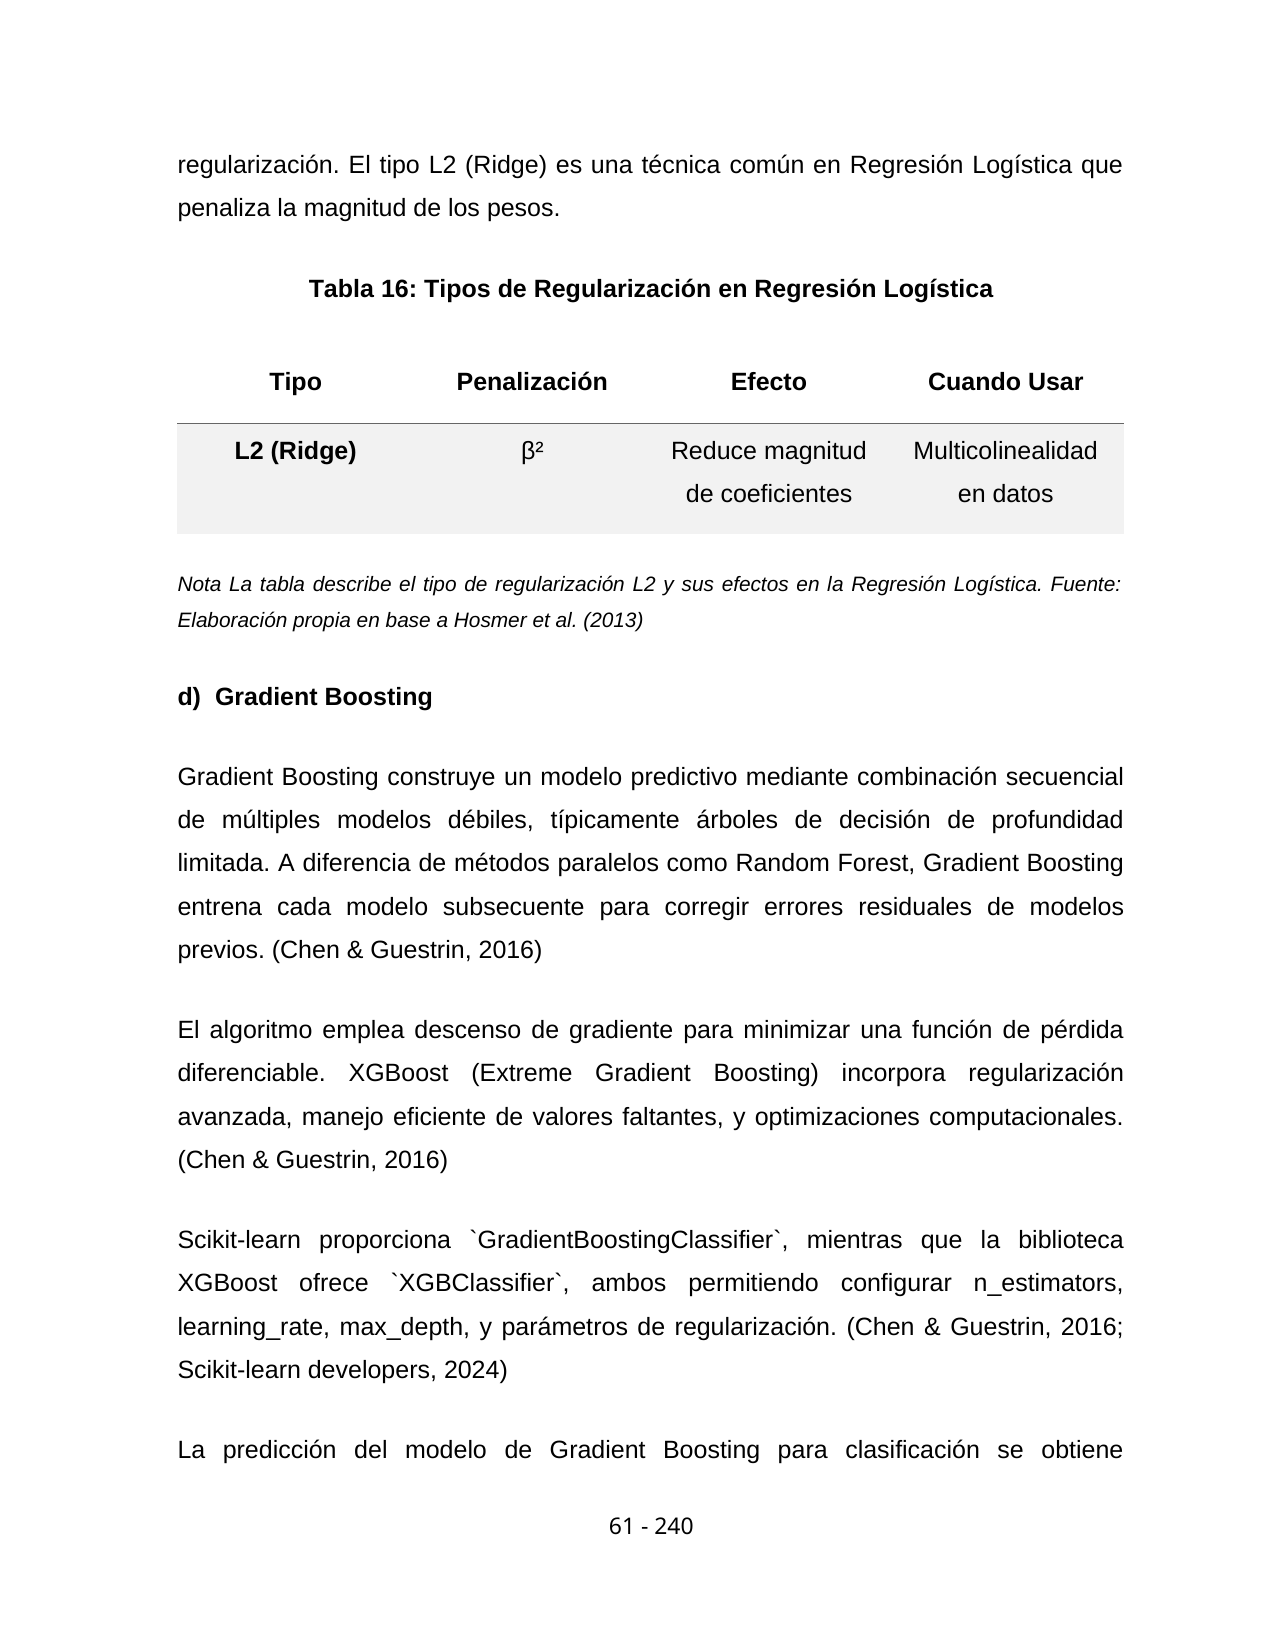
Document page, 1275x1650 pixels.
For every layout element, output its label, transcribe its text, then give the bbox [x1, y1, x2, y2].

table_header Penalización [414, 354, 651, 422]
table_header Cuando Usar [887, 354, 1124, 422]
table_cell L2 (Ridge) [177, 424, 414, 534]
text Tabla 16: Tipos de Regularización en Regresión Logística [177, 274, 1125, 302]
text Gradient Boosting construye un modelo predictivo mediante combinación secuencial de múltiples modelos débiles, típicamente árboles de decisión de profundidad limitada. A diferencia de métodos paralelos como Random Forest, Gradient Boosting entrena cada modelo subsecuente para corregir errores residuales de modelos previos. (Chen & Guestrin, 2016) [177, 762, 1125, 963]
table_cell Reduce magnitud de coeficientes [651, 424, 887, 534]
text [177, 1435, 1125, 1464]
table_cell Multicolinealidad en datos [887, 424, 1124, 534]
table_cell β² [414, 424, 651, 534]
table_header Efecto [651, 354, 887, 422]
table_header Tipo [177, 354, 414, 422]
text Scikit-learn proporciona `GradientBoostingClassifier`, mientras que la biblioteca XGBoost ofrece `XGBClassifier`, ambos permitiendo configurar n_estimators, learning_rate, max_depth, y parámetros de regularización. (Chen & Guestrin, 2016; Scikit-learn developers, 2024) [177, 1225, 1125, 1383]
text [177, 150, 1125, 222]
text Nota La tabla describe el tipo de regularización L2 y sus efectos en la Regresión Logística. Fuente: Elaboración propia en base a Hosmer et al. (2013) [177, 572, 1125, 632]
text El algoritmo emplea descenso de gradiente para minimizar una función de pérdida diferenciable. XGBoost (Extreme Gradient Boosting) incorpora regularización avanzada, manejo eficiente de valores faltantes, y optimizaciones computacionales. (Chen & Guestrin, 2016) [177, 1015, 1125, 1173]
list Gradient Boosting [177, 681, 1125, 710]
